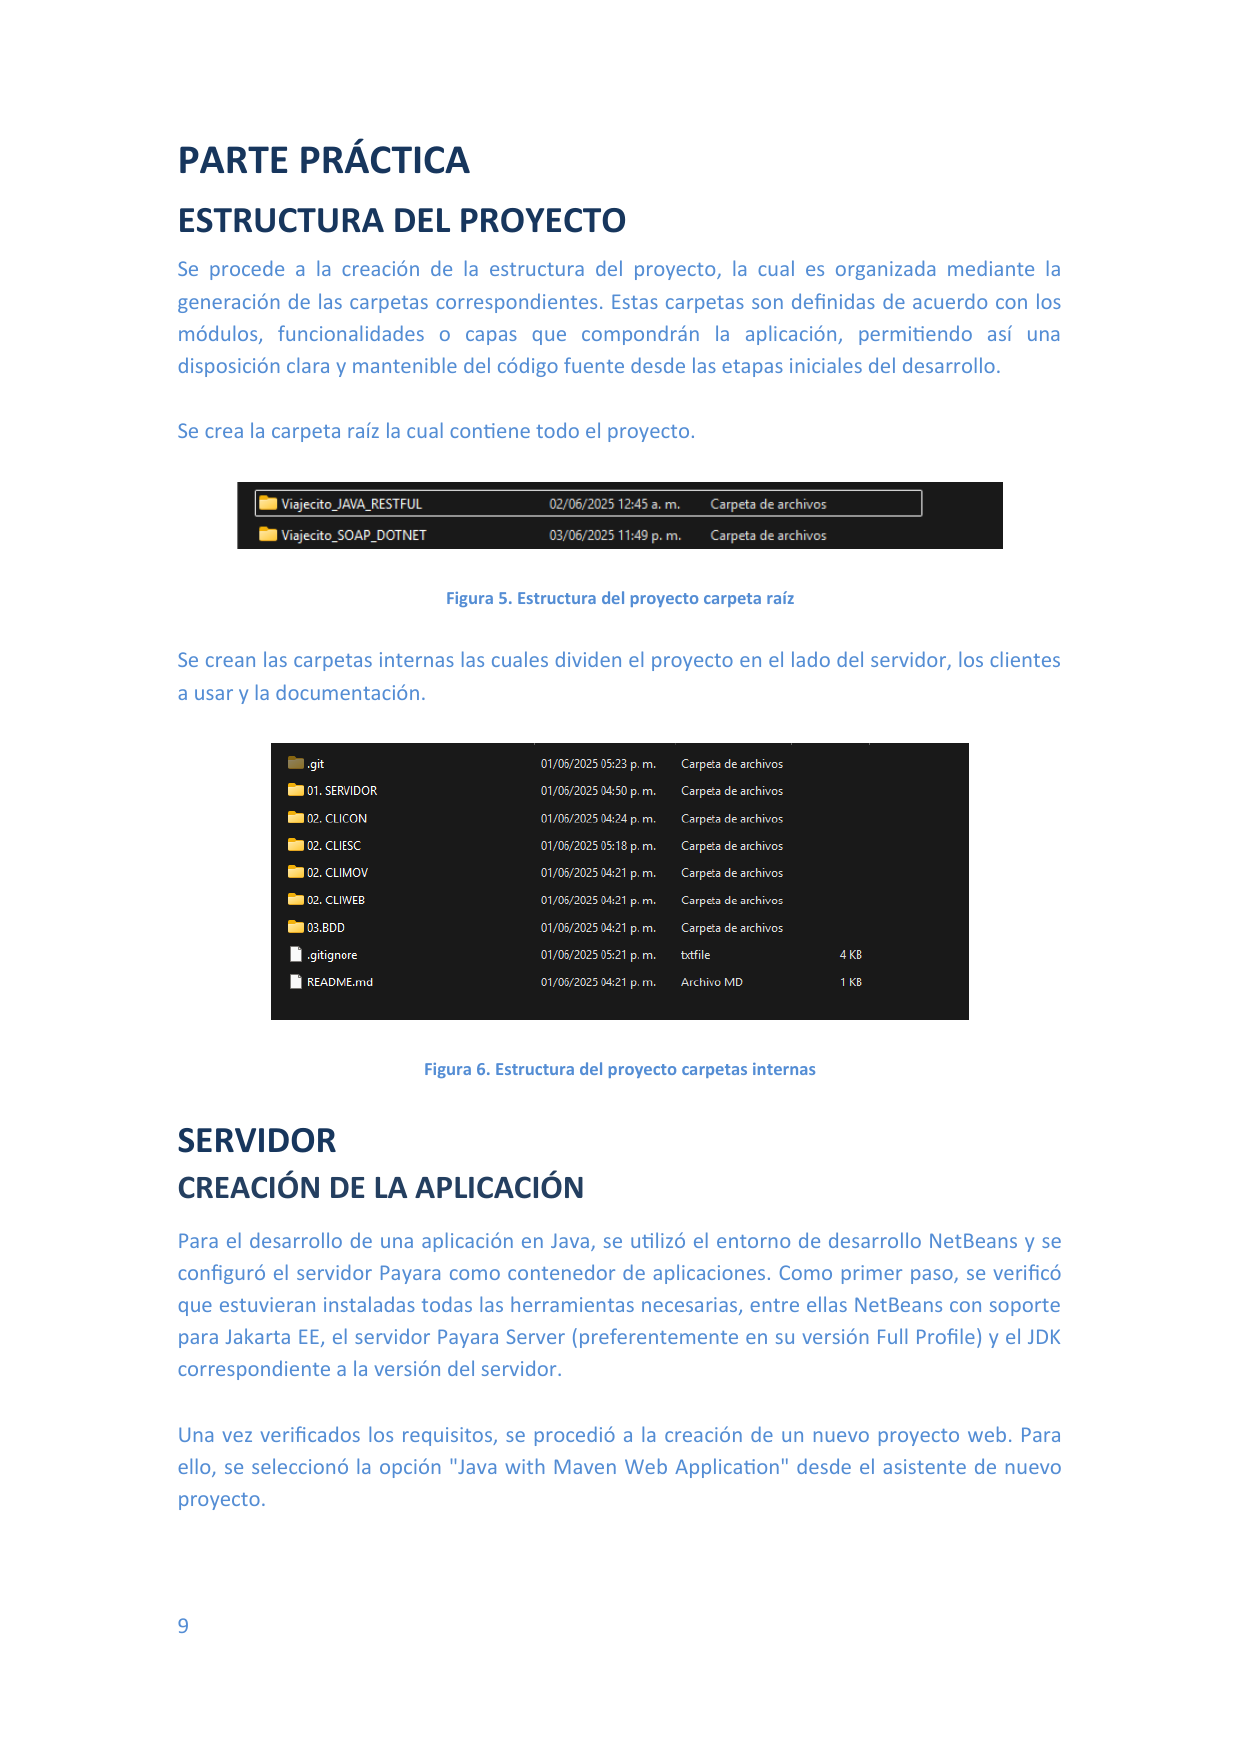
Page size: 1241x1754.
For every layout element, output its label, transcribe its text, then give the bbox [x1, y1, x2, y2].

subtitle SERVIDOR [177, 1116, 1063, 1162]
text Figura 6. Estructura del proyecto carpetas internas [177, 1057, 1063, 1080]
subtitle CREACIÓN DE LA APLICACIÓN [177, 1166, 1063, 1207]
text Se crea la carpeta raíz la cual contiene todo el proyecto. [177, 417, 1063, 445]
text Se crean las carpetas internas las cuales dividen el proyecto en el lado del servidor, los clientes a usar y la documentación. [177, 646, 1063, 706]
text Se procede a la creación de la estructura del proyecto, la cual es organizada mediante la generación de las carpetas correspondientes. Estas carpetas son definidas de acuerdo con los módulos, funcionalidades o capas que compondrán la aplicación, permitiendo así una disposición clara y mantenible del código fuente desde las etapas iniciales del desarrollo. [177, 254, 1063, 379]
picture [271, 743, 969, 1020]
text Para el desarrollo de una aplicación en Java, se utilizó el entorno de desarrollo NetBeans y se configuró el servidor Payara como contenedor de aplicaciones. Como primer paso, se verificó que estuvieran instaladas todas las herramientas necesarias, entre ellas NetBeans con soporte para Jakarta EE, el servidor Payara Server (preferentemente en su versión Full Profile) y el JDK correspondiente a la versión del servidor. [177, 1226, 1063, 1382]
text Una vez verificados los requisitos, se procedió a la creación de un nuevo proyecto web. Para ello, se seleccionó la opción "Java with Maven Web Application" desde el asistente de nuevo proyecto. [177, 1420, 1063, 1512]
subtitle PARTE PRÁCTICA [177, 133, 1063, 184]
picture [237, 482, 1003, 549]
subtitle ESTRUCTURA DEL PROYECTO [177, 196, 1063, 242]
text Figura 5. Estructura del proyecto carpeta raíz [177, 586, 1063, 609]
